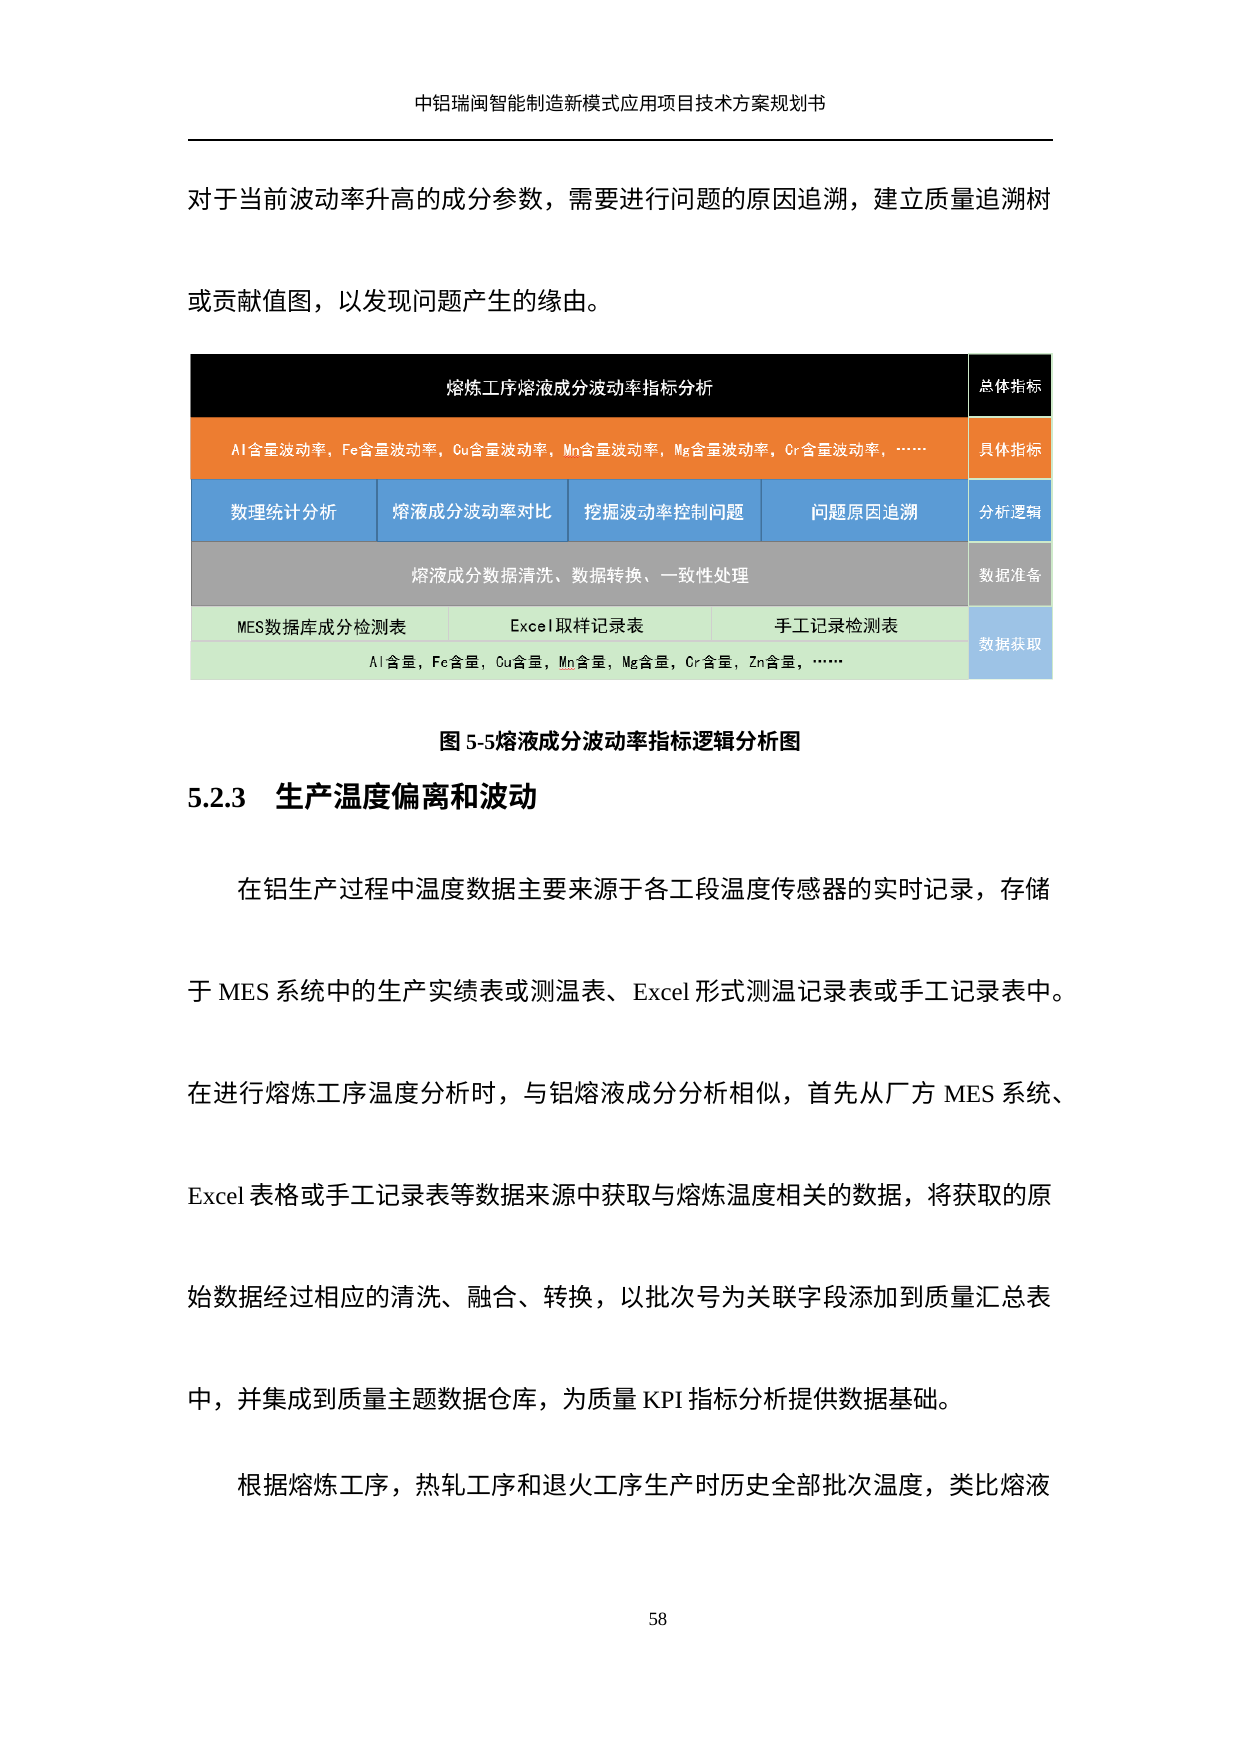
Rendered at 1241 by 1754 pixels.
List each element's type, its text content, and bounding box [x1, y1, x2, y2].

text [187, 1449, 1053, 1517]
subtitle 生产温度偏离和波动 [187, 774, 1053, 816]
picture [187, 351, 1054, 683]
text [187, 164, 1053, 334]
text 在铝生产过程中温度数据主要来源于各工段温度传感器的实时记录，存储于MES系统中的生产实绩表或测温表、Excel形式测温记录表或手工记录表中。在进行熔炼工序温度分析时，与铝熔液成分分析相似，首先从厂方MES系统、Excel表格或手工记录表等数据来源中获取与熔炼温度相关的数据，将获取的原始数据经过相应的清洗、融合、转换，以批次号为关联字段添加到质量汇总表中，并集成到质量主题数据仓库，为质量KPI指标分析提供数据基础。 [187, 854, 1053, 1431]
